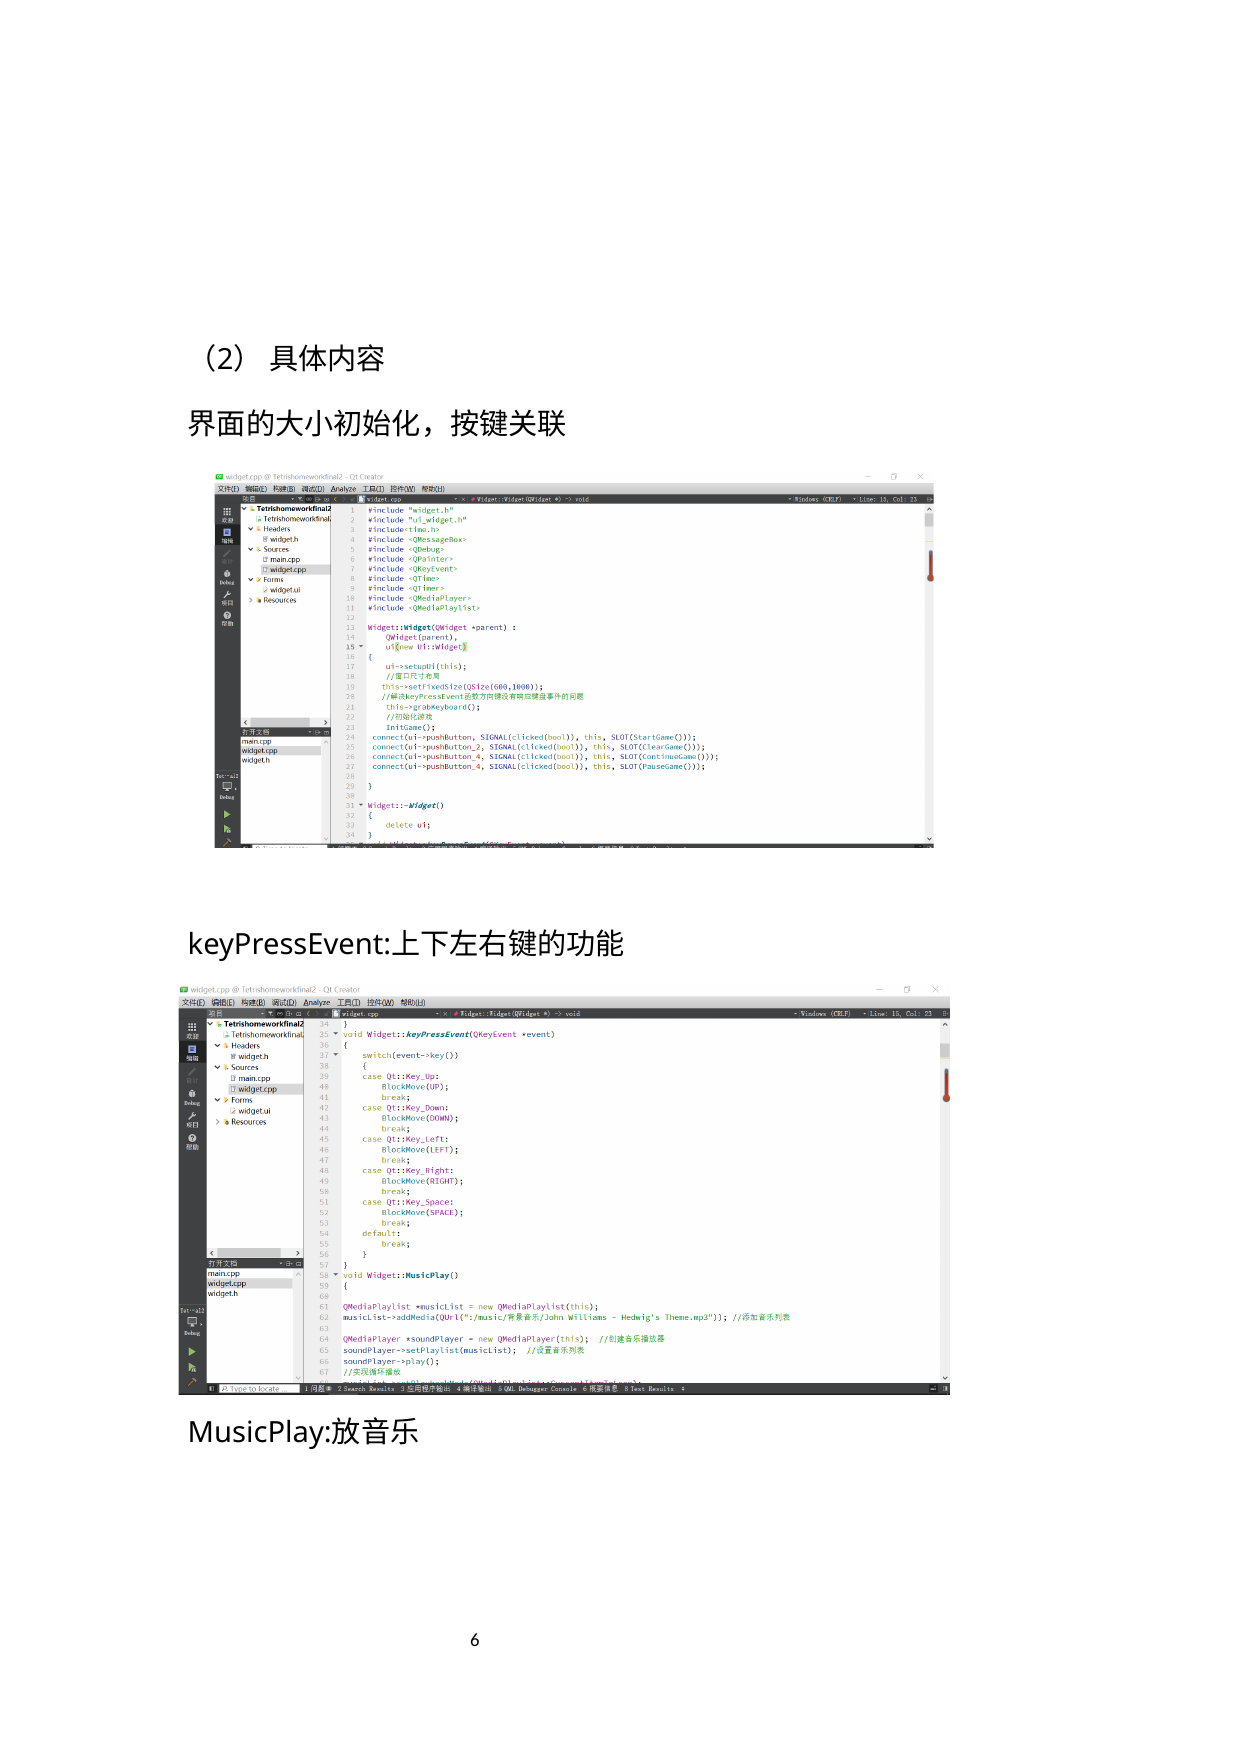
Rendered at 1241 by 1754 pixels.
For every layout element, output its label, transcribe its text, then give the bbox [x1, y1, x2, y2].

list 界面的大小初始化，按键关联 [187, 389, 1053, 454]
picture [214, 471, 934, 848]
list 具体内容 [187, 324, 1053, 389]
picture [178, 984, 950, 1395]
list keyPressEvent:上下左右键的功能 [187, 909, 1053, 974]
list MusicPlay:放音乐 [187, 1364, 1053, 1462]
